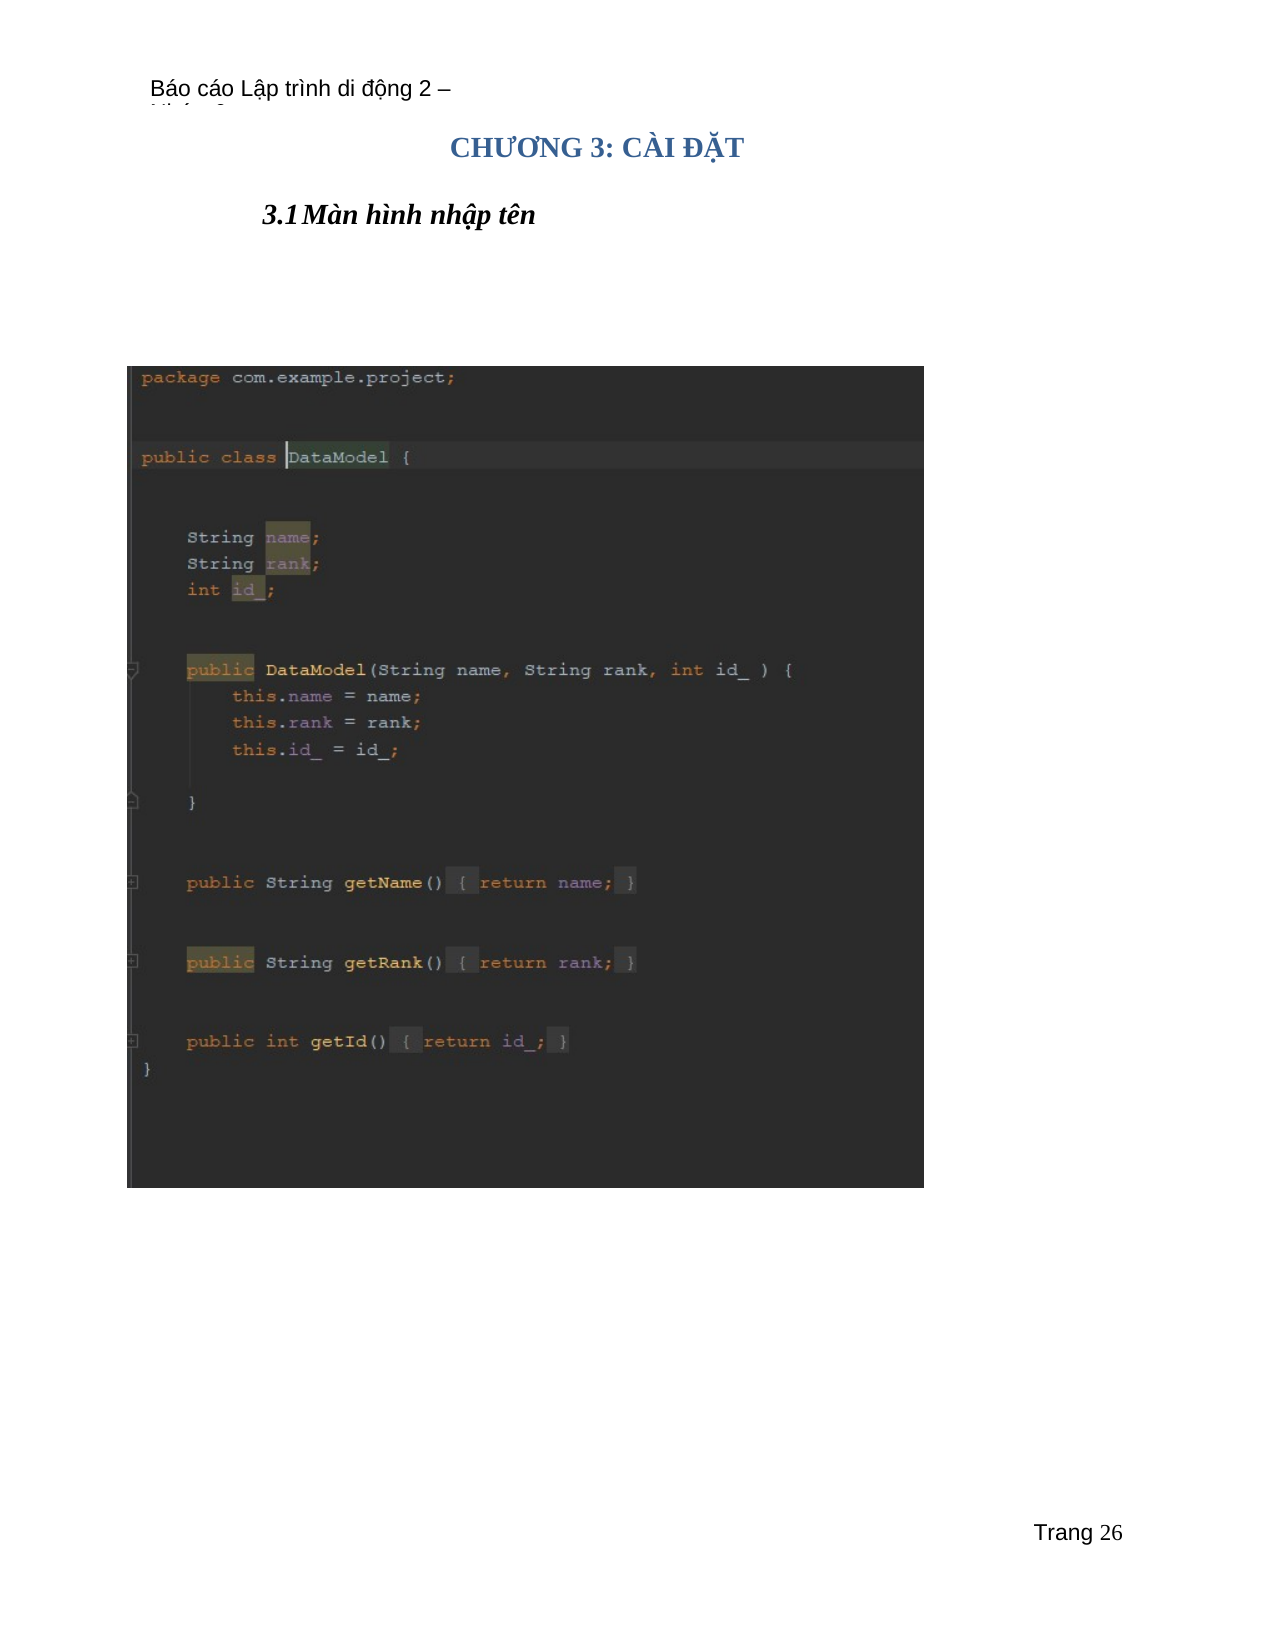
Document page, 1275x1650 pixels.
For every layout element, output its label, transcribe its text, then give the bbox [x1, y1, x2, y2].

picture [127, 366, 924, 1188]
subtitle CHƯƠNG 3: CÀI ĐẶT [449, 130, 1187, 164]
subtitle Màn hình nhập tên [262, 197, 1187, 231]
